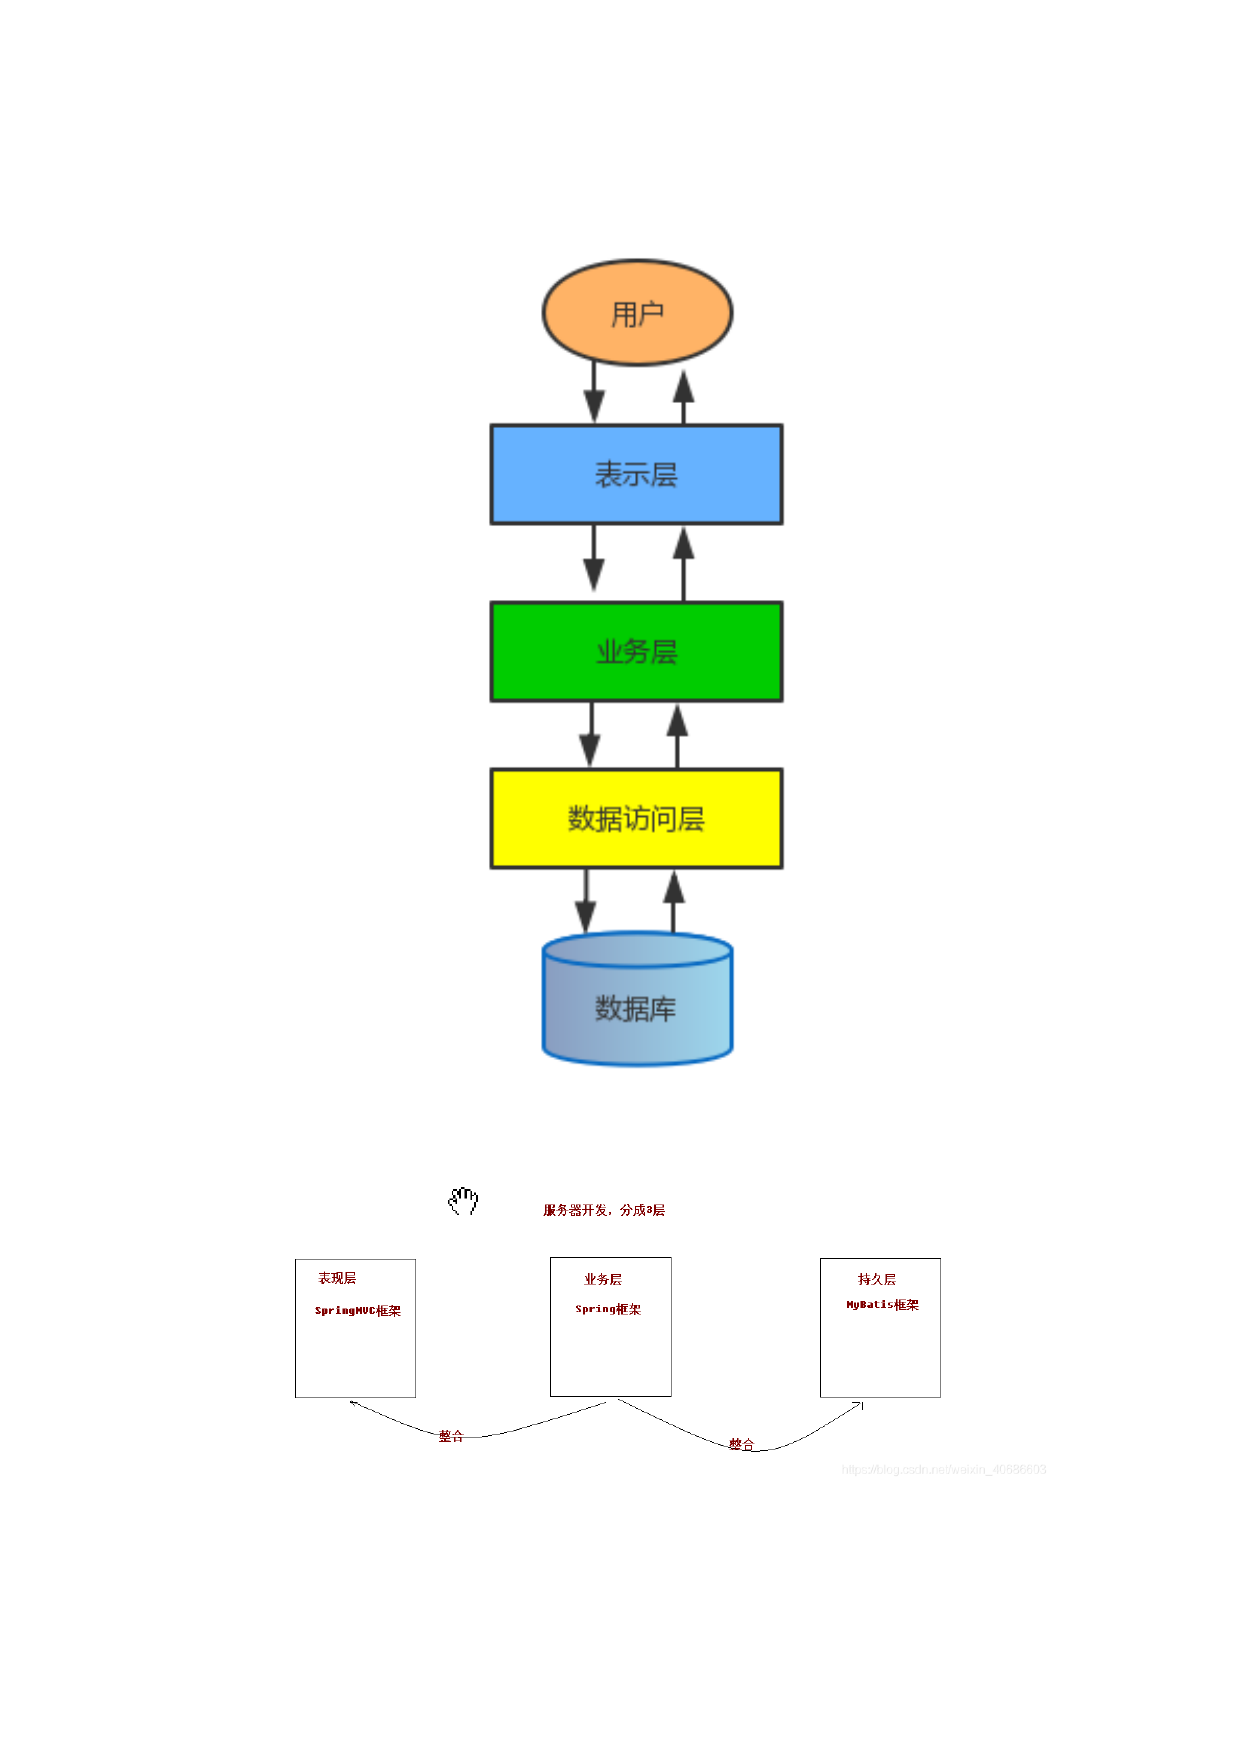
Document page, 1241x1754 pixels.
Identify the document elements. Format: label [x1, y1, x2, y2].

picture [187, 1168, 1053, 1483]
picture [392, 162, 849, 1133]
